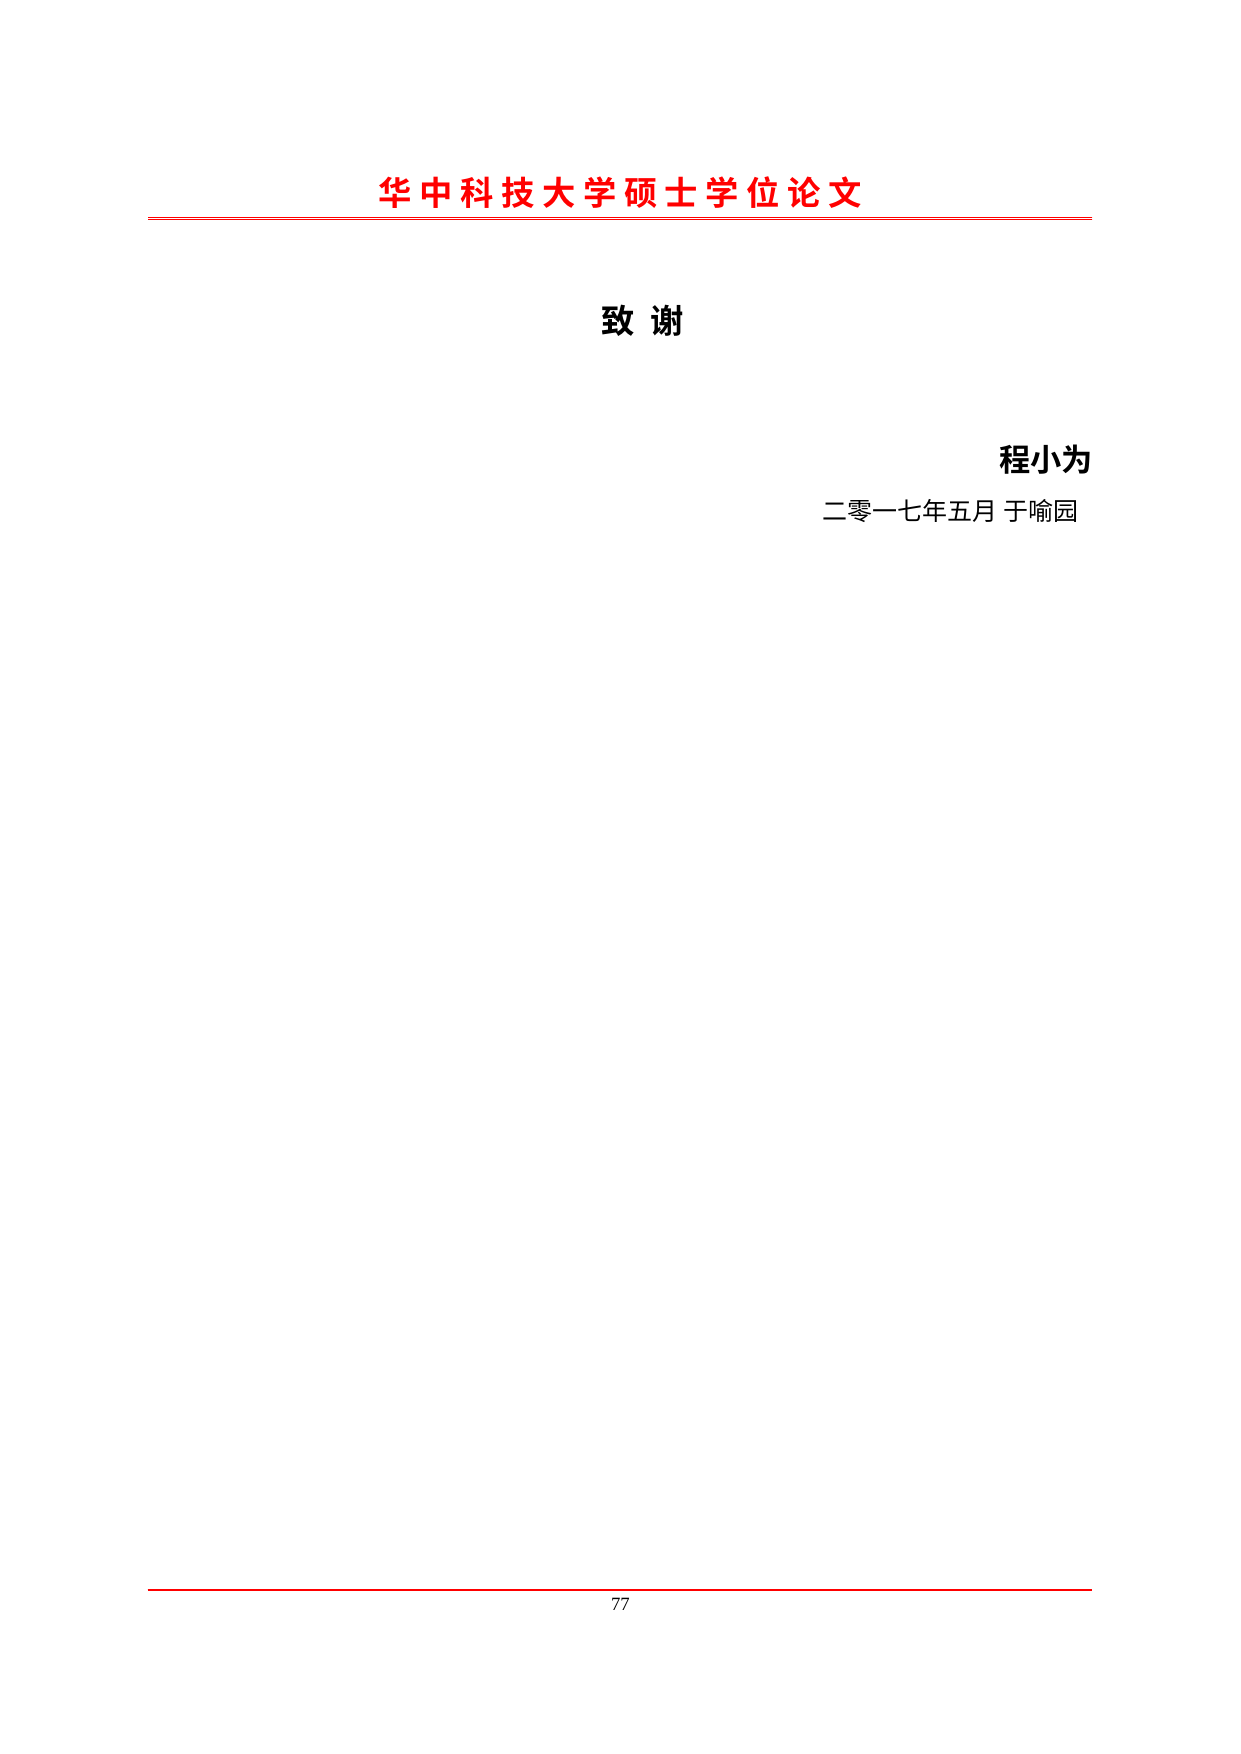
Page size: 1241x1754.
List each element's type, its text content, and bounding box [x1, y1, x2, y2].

text 程小为 [148, 435, 1092, 480]
subtitle 致 谢 [193, 295, 1092, 343]
text 二零一七年五月 于喻园 [148, 492, 1092, 528]
